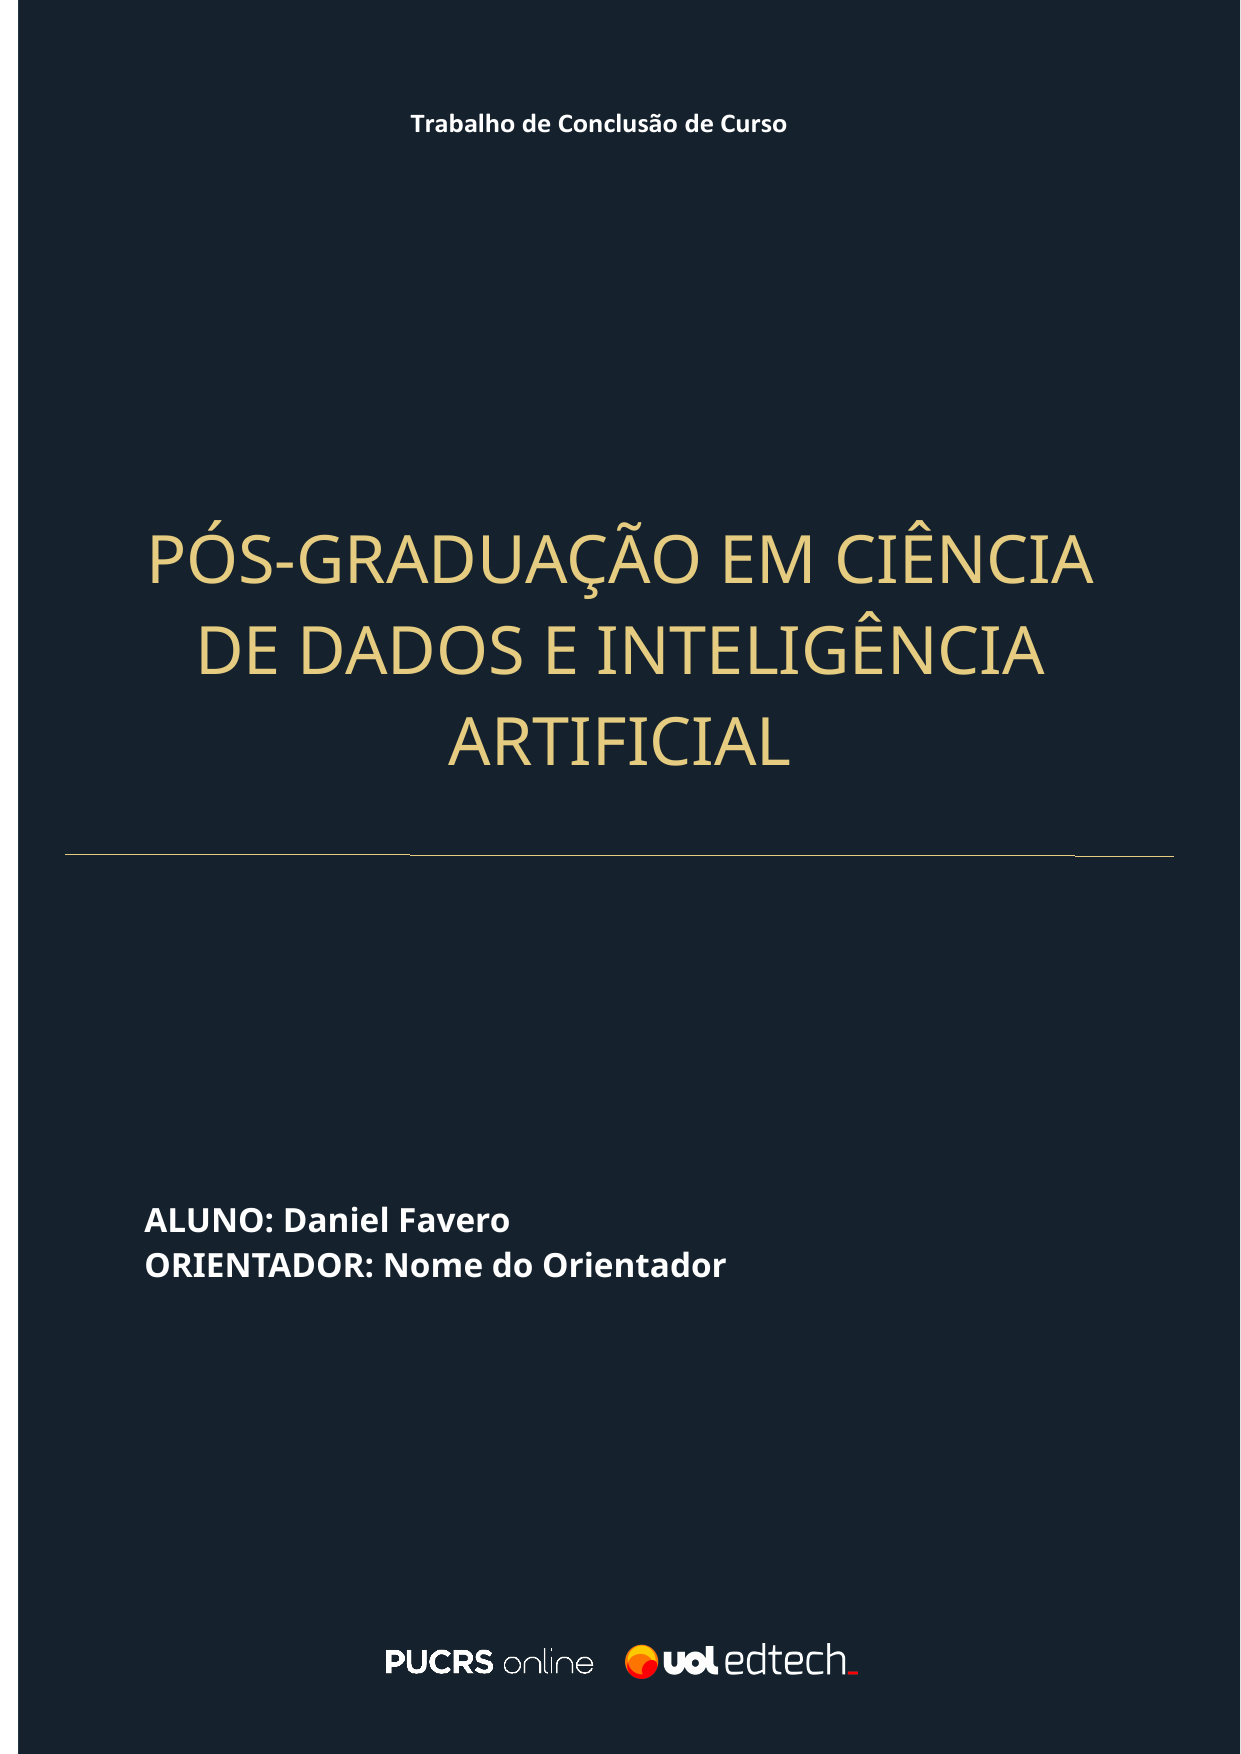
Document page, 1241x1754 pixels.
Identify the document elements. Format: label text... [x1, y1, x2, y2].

picture [625, 1643, 858, 1679]
picture [382, 1631, 604, 1695]
text Trabalho de Conclusão de Curso [410, 107, 1240, 139]
